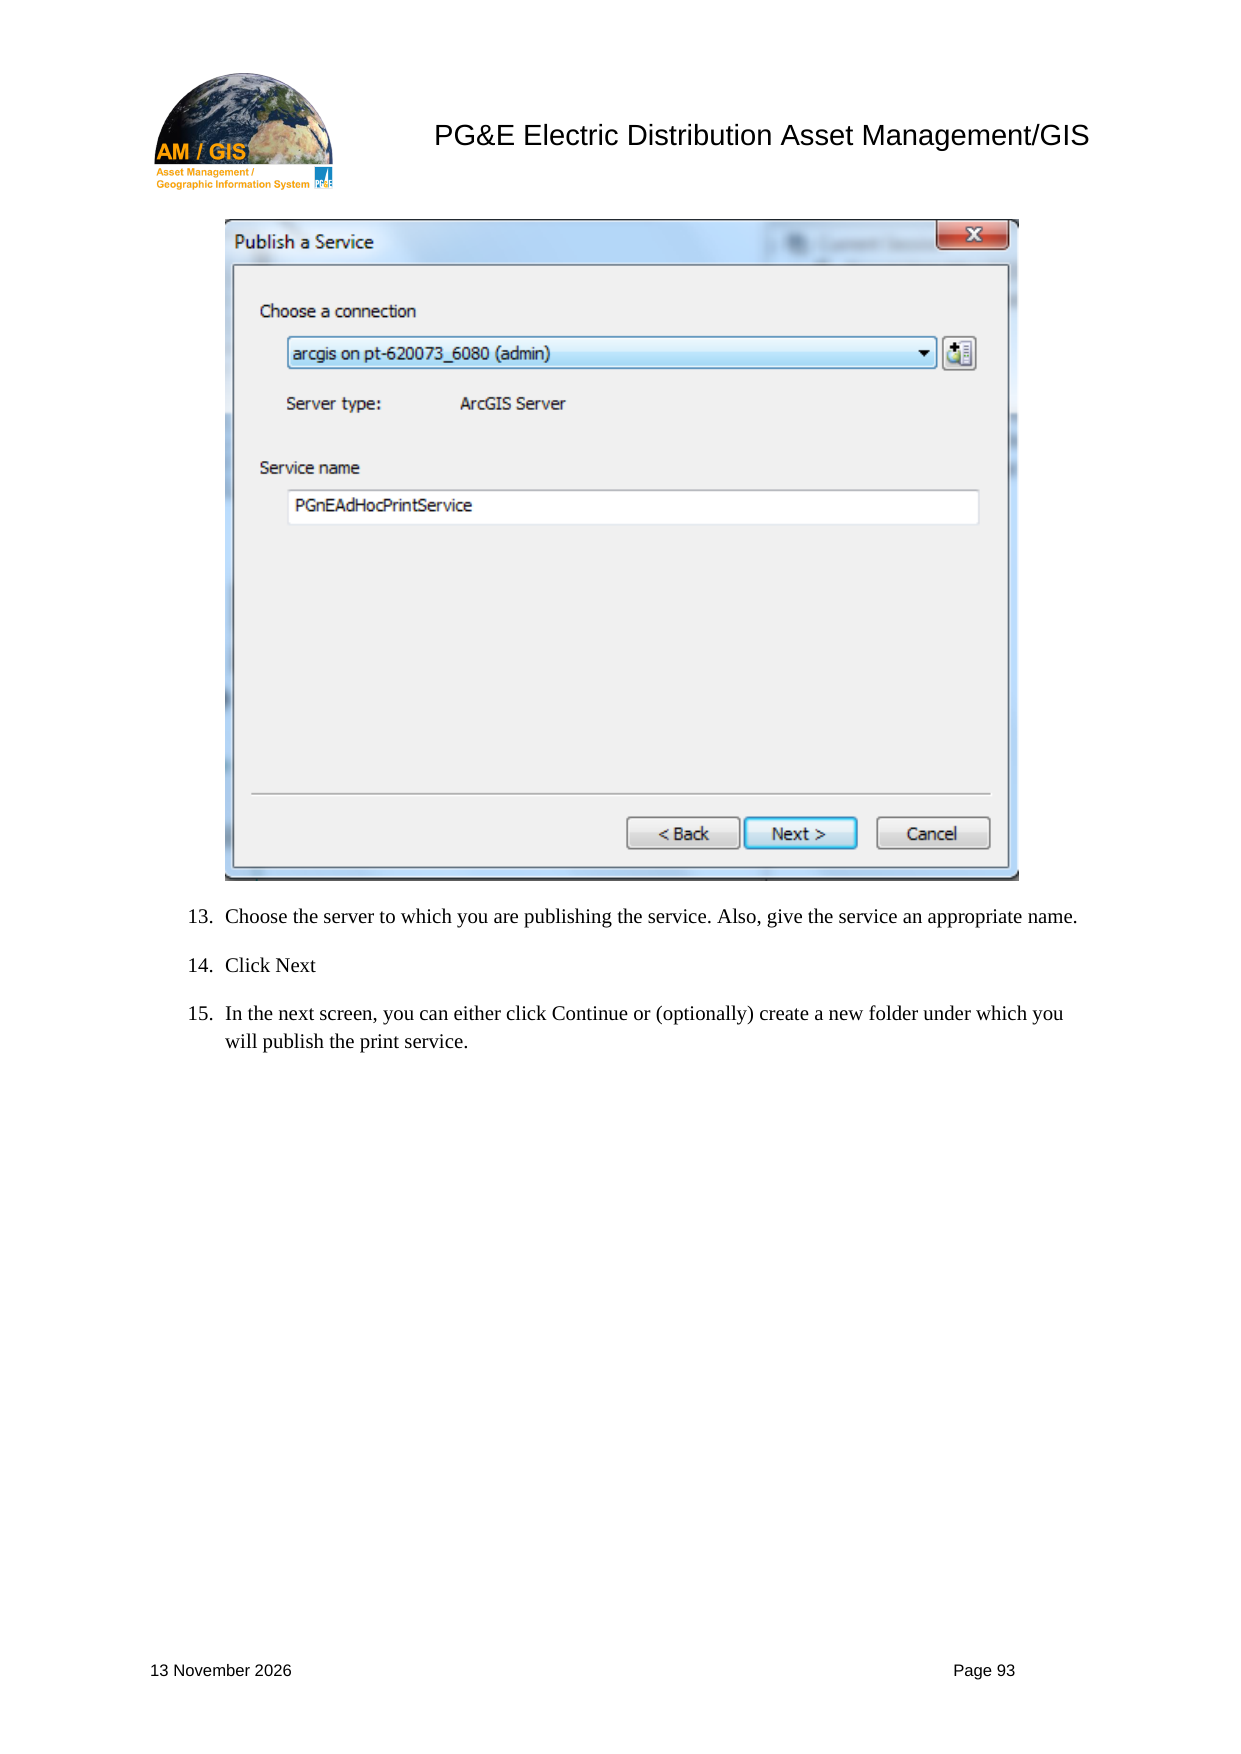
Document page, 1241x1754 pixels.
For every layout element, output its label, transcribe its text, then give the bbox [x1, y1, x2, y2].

list In the next screen, you can either click Continue or (optionally) create a new folder under which you will publish the print service. [187, 1001, 1090, 1053]
picture [150, 73, 333, 196]
list Choose the server to which you are publishing the service. Also, give the service an appropriate name. [187, 904, 1090, 928]
list Click Next [187, 953, 1090, 977]
picture [225, 219, 1019, 881]
